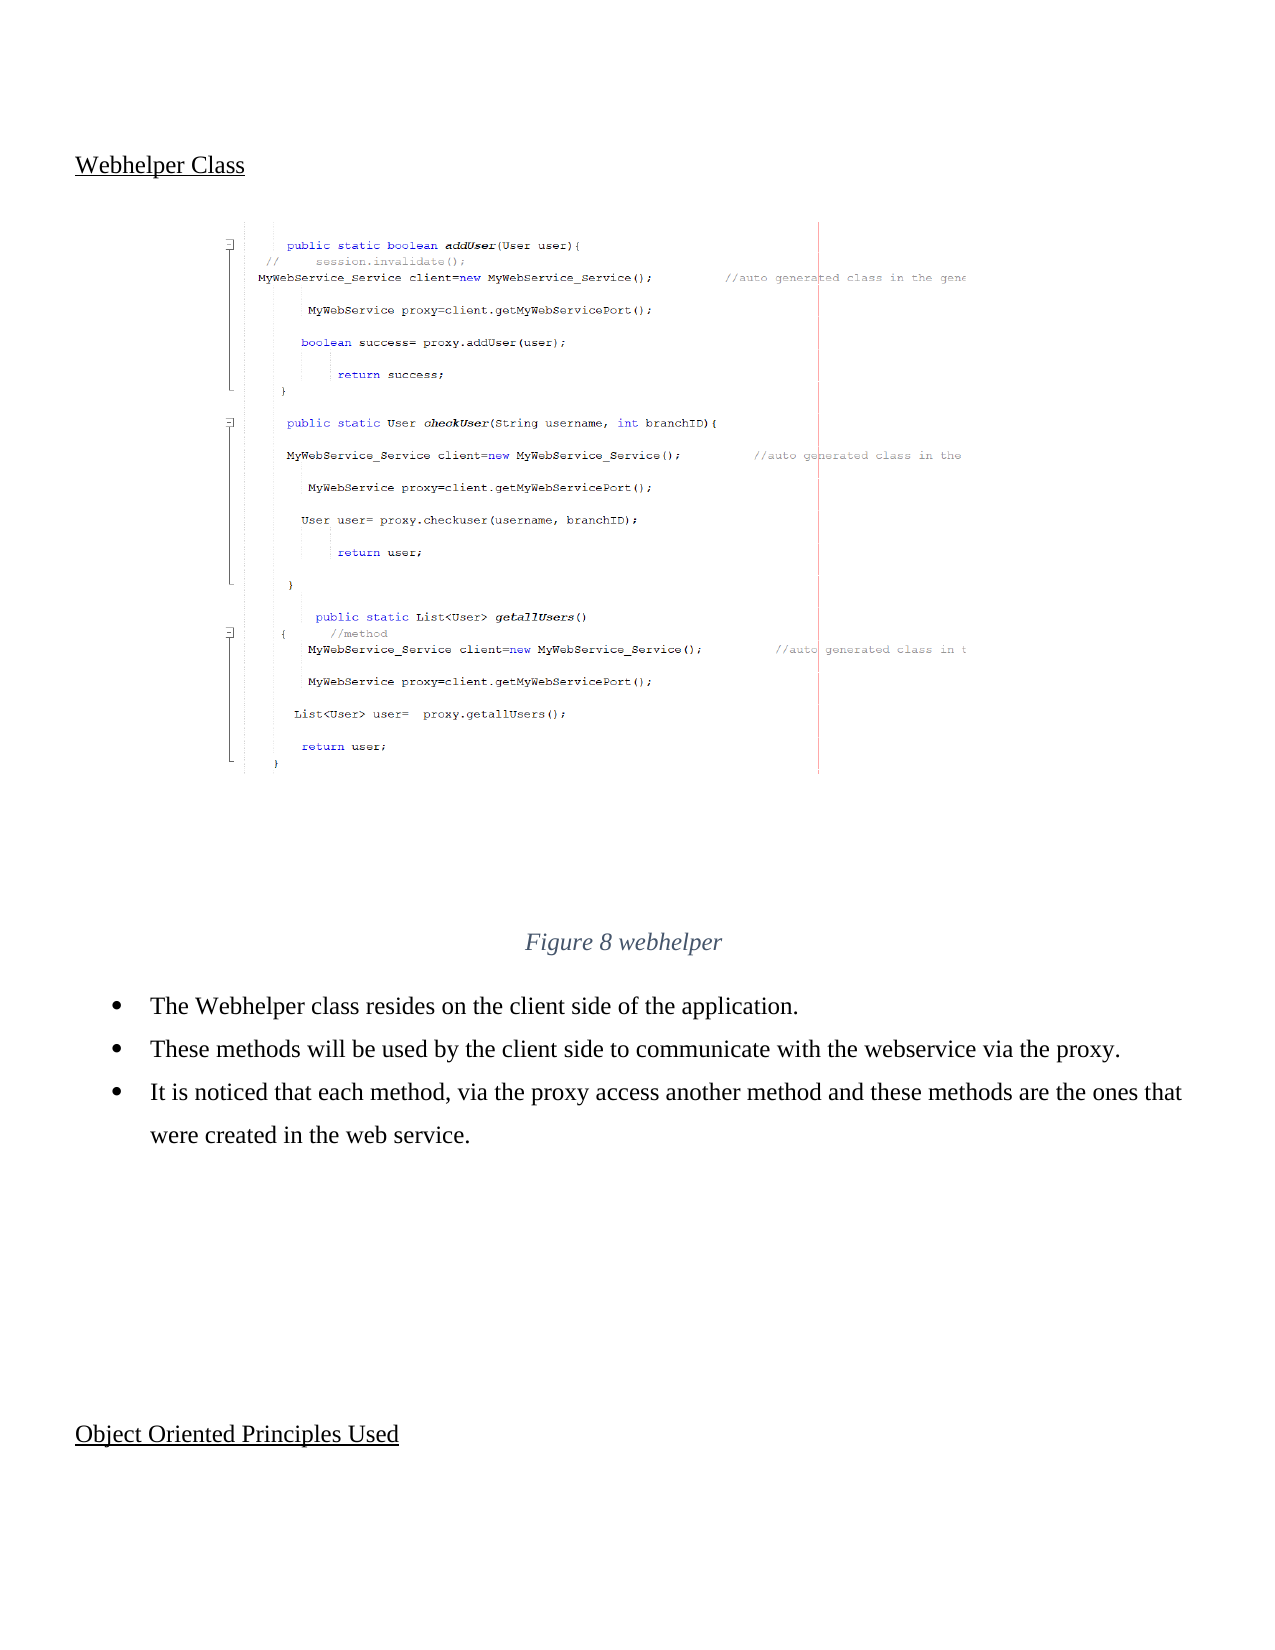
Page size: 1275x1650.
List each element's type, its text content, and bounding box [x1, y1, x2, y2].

list It is noticed that each method, via the proxy access another method and these methods are the ones that were created in the web service. [112, 1077, 1200, 1149]
text Figure 8 webhelper [75, 927, 1200, 956]
picture [225, 222, 965, 773]
subtitle Object Oriented Principles Used [75, 1419, 1200, 1448]
list These methods will be used by the client side to communicate with the webservice via the proxy. [112, 1034, 1200, 1063]
list The Webhelper class resides on the client side of the application. [112, 991, 1200, 1020]
subtitle Webhelper Class [75, 150, 1200, 179]
